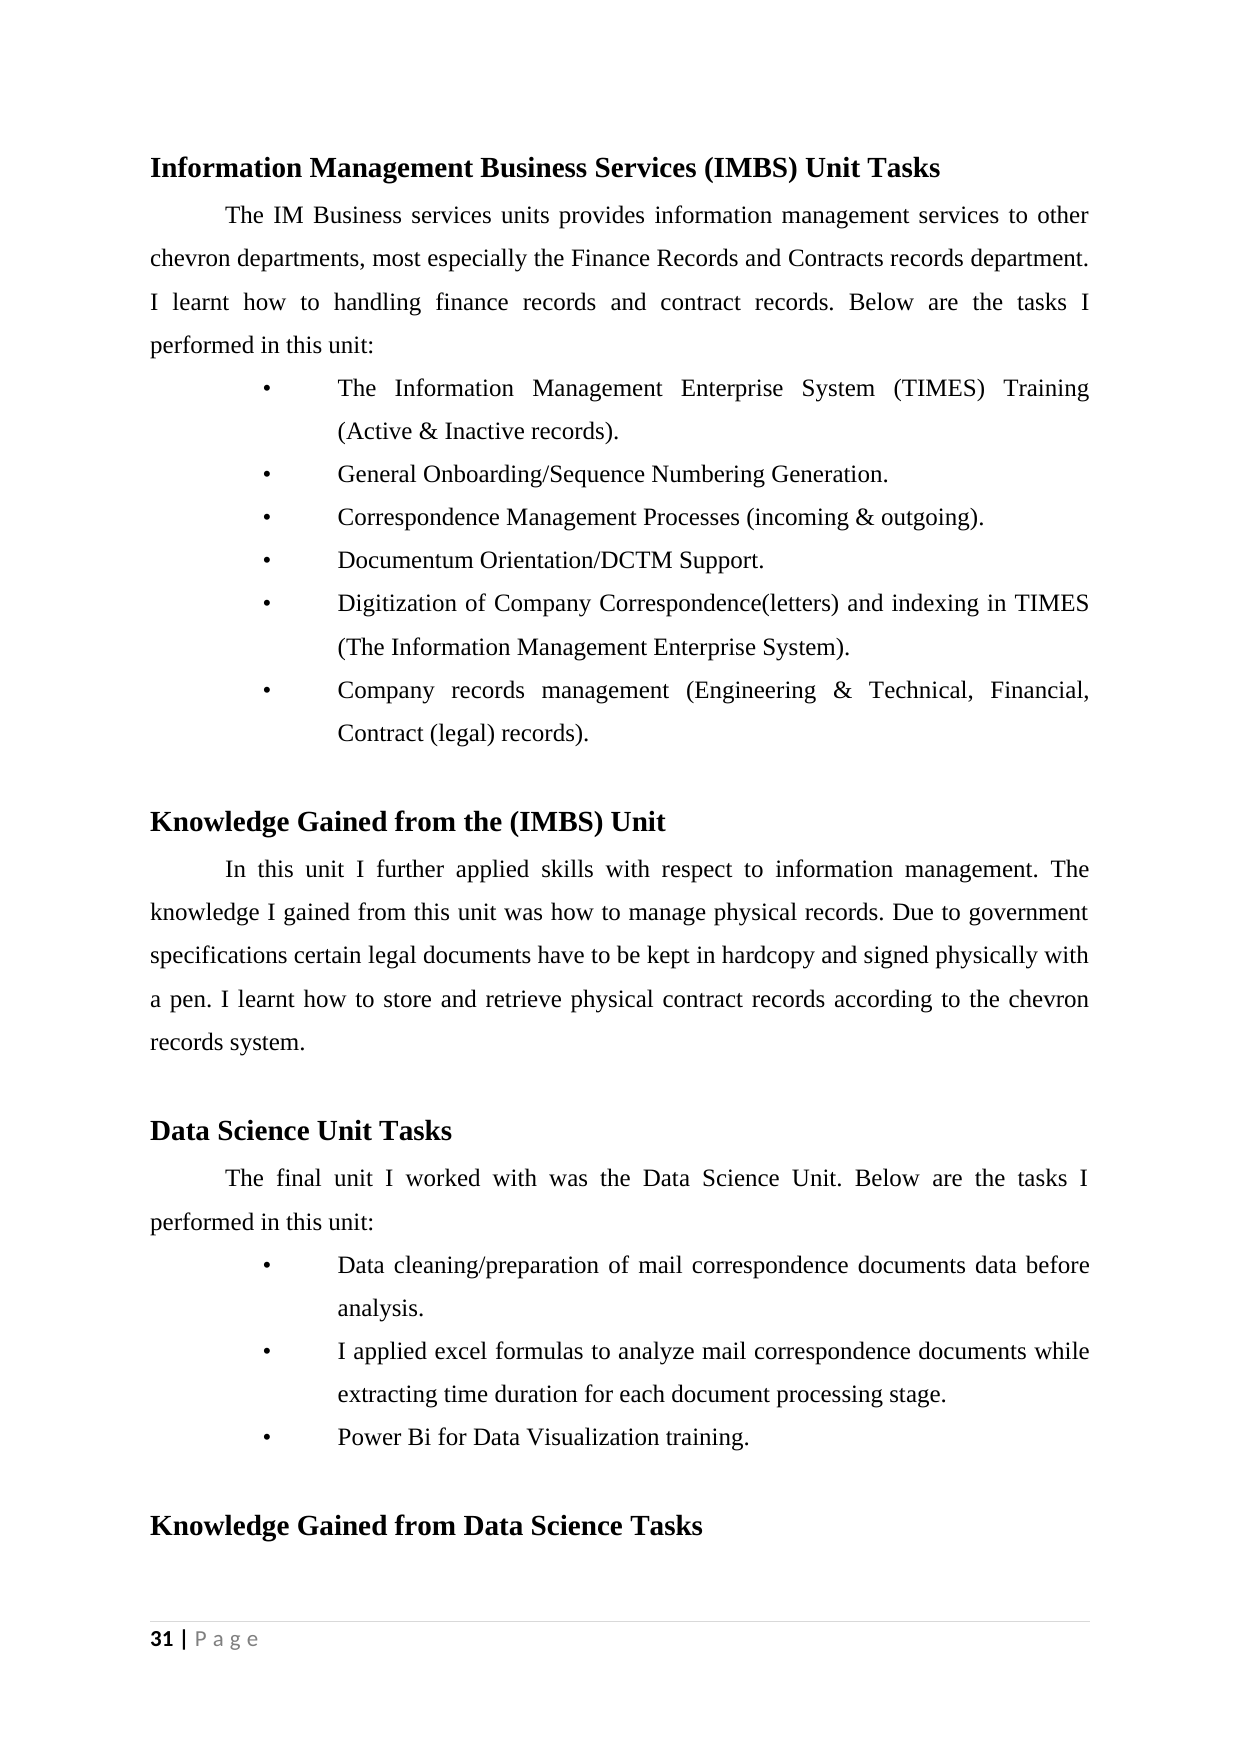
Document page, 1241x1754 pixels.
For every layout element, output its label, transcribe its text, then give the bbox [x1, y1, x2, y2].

text Information Management Business Services (IMBS) Unit Tasks [150, 150, 1090, 183]
text The IM Business services units provides information management services to other chevron departments, most especially the Finance Records and Contracts records department. I learnt how to handling finance records and contract records. Below are the tasks I performed in this unit: [150, 200, 1090, 358]
list I applied excel formulas to analyze mail correspondence documents while extracting time duration for each document processing stage. [262, 1336, 1090, 1408]
list General Onboarding/Sequence Numbering Generation. [262, 459, 1090, 488]
text The final unit I worked with was the Data Science Unit. Below are the tasks I performed in this unit: [150, 1163, 1090, 1235]
text Data Science Unit Tasks [150, 1113, 1090, 1147]
list The Information Management Enterprise System (TIMES) Training (Active & Inactive records). [262, 373, 1090, 445]
list Company records management (Engineering & Technical, Financial, Contract (legal) records). [262, 675, 1090, 747]
text Knowledge Gained from the (IMBS) Unit [150, 804, 1090, 838]
list Digitization of Company Correspondence(letters) and indexing in TIMES (The Information Management Enterprise System). [262, 588, 1090, 660]
list Data cleaning/preparation of mail correspondence documents data before analysis. [262, 1250, 1090, 1322]
list Documentum Orientation/DCTM Support. [262, 545, 1090, 574]
list Power Bi for Data Visualization training. [262, 1422, 1090, 1451]
text Knowledge Gained from Data Science Tasks [150, 1508, 1090, 1542]
text In this unit I further applied skills with respect to information management. The knowledge I gained from this unit was how to manage physical records. Due to government specifications certain legal documents have to be kept in hardcopy and signed physically with a pen. I learnt how to store and retrieve physical contract records according to the chevron records system. [150, 854, 1090, 1056]
list Correspondence Management Processes (incoming & outgoing). [262, 502, 1090, 531]
